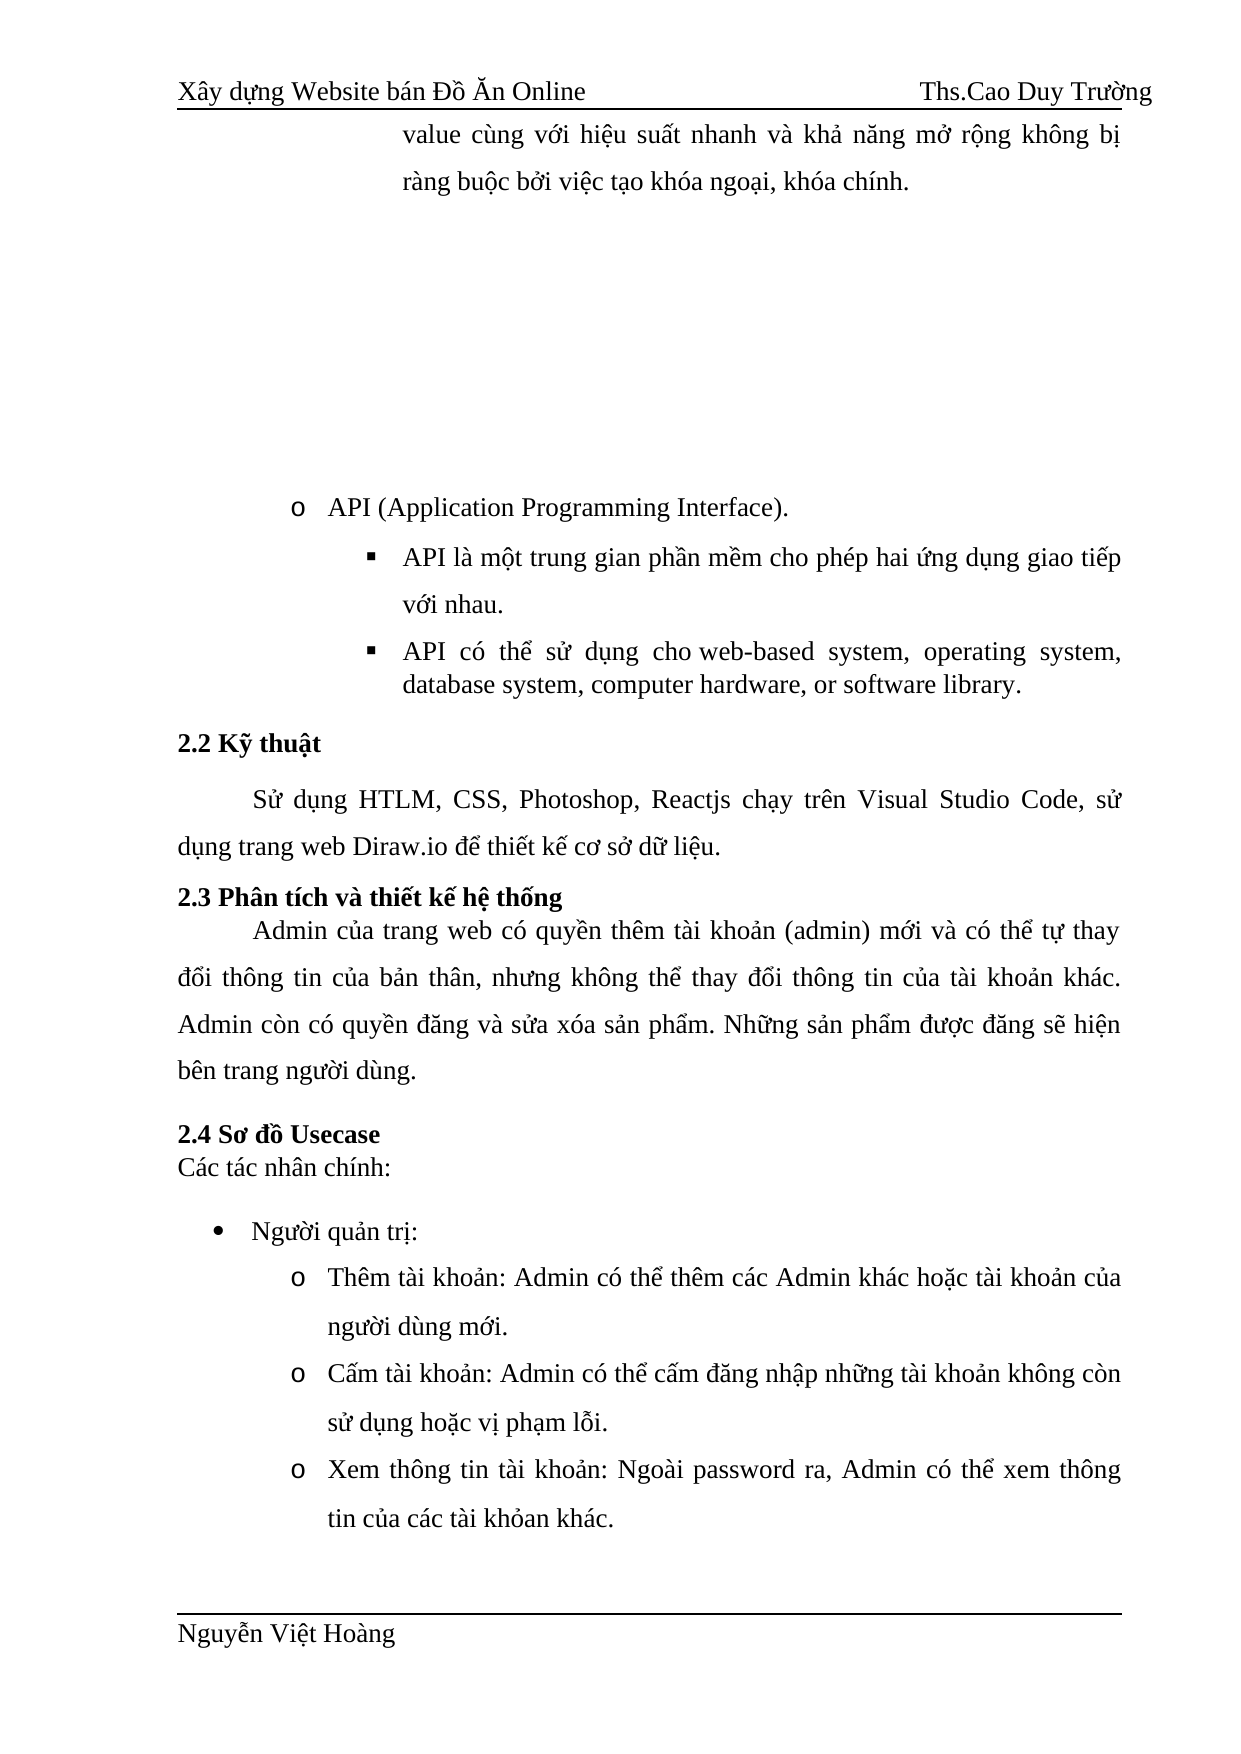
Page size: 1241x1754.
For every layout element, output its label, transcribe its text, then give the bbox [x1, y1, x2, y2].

list API (Application Programming Interface). [290, 491, 1122, 525]
list Cấm tài khoản: Admin có thể cấm đăng nhập những tài khoản không còn sử dụng hoặc vị phạm lỗi. [290, 1357, 1122, 1437]
list Người quản trị: [213, 1214, 1122, 1246]
list API là một trung gian phần mềm cho phép hai ứng dụng giao tiếp với nhau. [365, 542, 1122, 619]
list API có thể sử dụng cho web-based system, operating system, database system, computer hardware, or software library. [365, 635, 1122, 700]
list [365, 118, 1122, 196]
text Các tác nhân chính: [177, 1151, 1122, 1182]
list Thêm tài khoản: Admin có thể thêm các Admin khác hoặc tài khoản của người dùng mới. [290, 1261, 1122, 1342]
text Sử dụng HTLM, CSS, Photoshop, Reactjs chạy trên Visual Studio Code, sử dụng trang web Diraw.io để thiết kế cơ sở dữ liệu. [177, 783, 1122, 861]
text Admin của trang web có quyền thêm tài khoản (admin) mới và có thể tự thay đổi thông tin của bản thân, nhưng không thể thay đổi thông tin của tài khoản khác. Admin còn có quyền đăng và sửa xóa sản phẩm. Những sản phẩm được đăng sẽ hiện bên trang người dùng. [177, 914, 1122, 1086]
subtitle 2.2 Kỹ thuật [177, 727, 1122, 758]
list Xem thông tin tài khoản: Ngoài password ra, Admin có thể xem thông tin của các tài khỏan khác. [290, 1453, 1122, 1533]
subtitle 2.4 Sơ đồ Usecase [177, 1118, 1122, 1149]
subtitle 2.3 Phân tích và thiết kế hệ thống [177, 881, 1122, 912]
